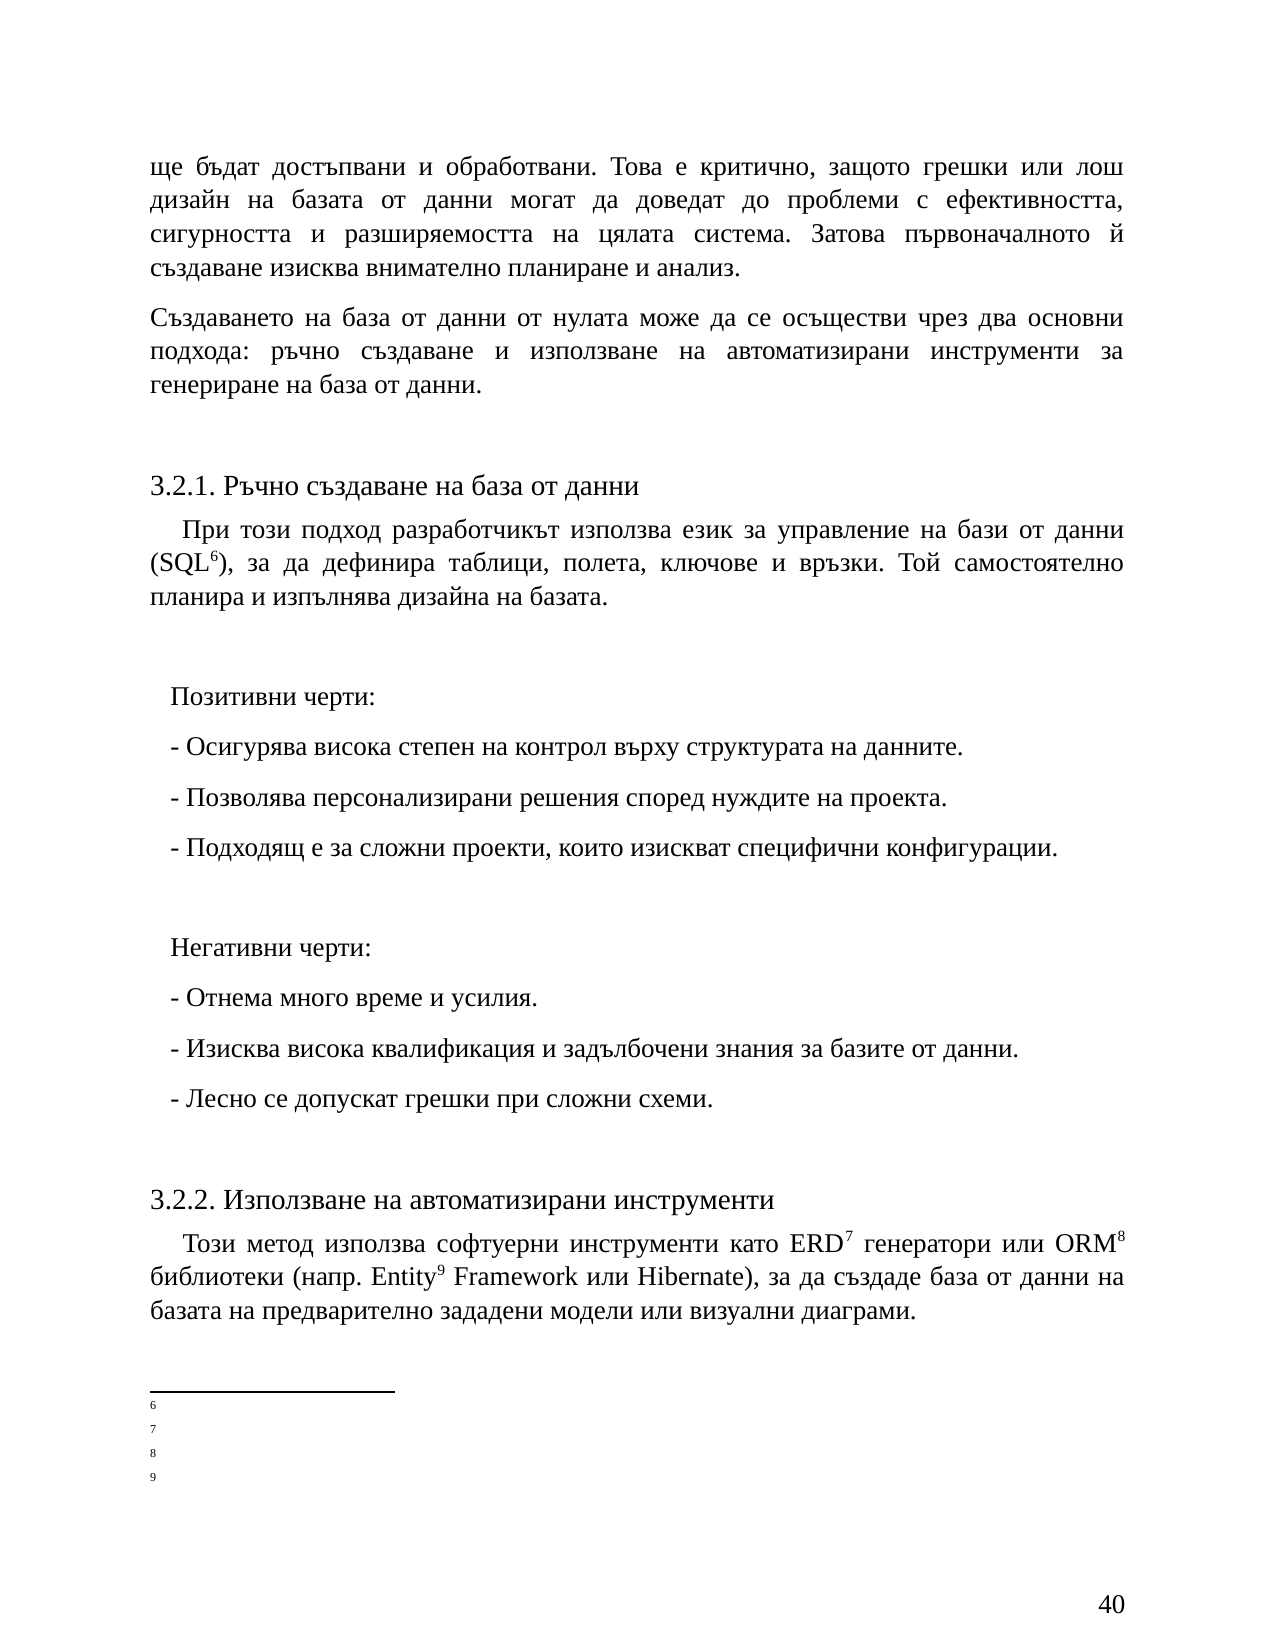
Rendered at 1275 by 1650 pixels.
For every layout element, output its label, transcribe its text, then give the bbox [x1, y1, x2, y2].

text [150, 150, 1125, 282]
text - Лесно се допускат грешки при сложни схеми. [150, 1082, 1125, 1113]
text Този метод използва софтуерни инструменти като ERD генератори или ORM библиотеки (напр. Entity Framework или Hibernate), за да създаде база от данни на базата на предварително зададени модели или визуални диаграми. [150, 1227, 1125, 1325]
text Негативни черти: [150, 931, 1125, 962]
text - Изисква висока квалификация и задълбочени знания за базите от данни. [150, 1032, 1125, 1063]
text - Позволява персонализирани решения според нуждите на проекта. [150, 781, 1125, 812]
text - Отнема много време и усилия. [150, 982, 1125, 1013]
subtitle 3.2.2. Използване на автоматизирани инструменти [150, 1182, 1125, 1216]
text - Подходящ е за сложни проекти, които изискват специфични конфигурации. [150, 831, 1125, 862]
text При този подход разработчикът използва език за управление на бази от данни (SQL), за да дефинира таблици, полета, ключове и връзки. Той самостоятелно планира и изпълнява дизайна на базата. [150, 513, 1125, 611]
text Създаването на база от данни от нулата може да се осъществи чрез два основни подхода: ръчно създаване и използване на автоматизирани инструменти за генериране на база от данни. [150, 301, 1125, 399]
text - Осигурява висока степен на контрол върху структурата на данните. [150, 731, 1125, 762]
text Позитивни черти: [150, 680, 1125, 711]
subtitle 3.2.1. Ръчно създаване на база от данни [150, 468, 1125, 502]
